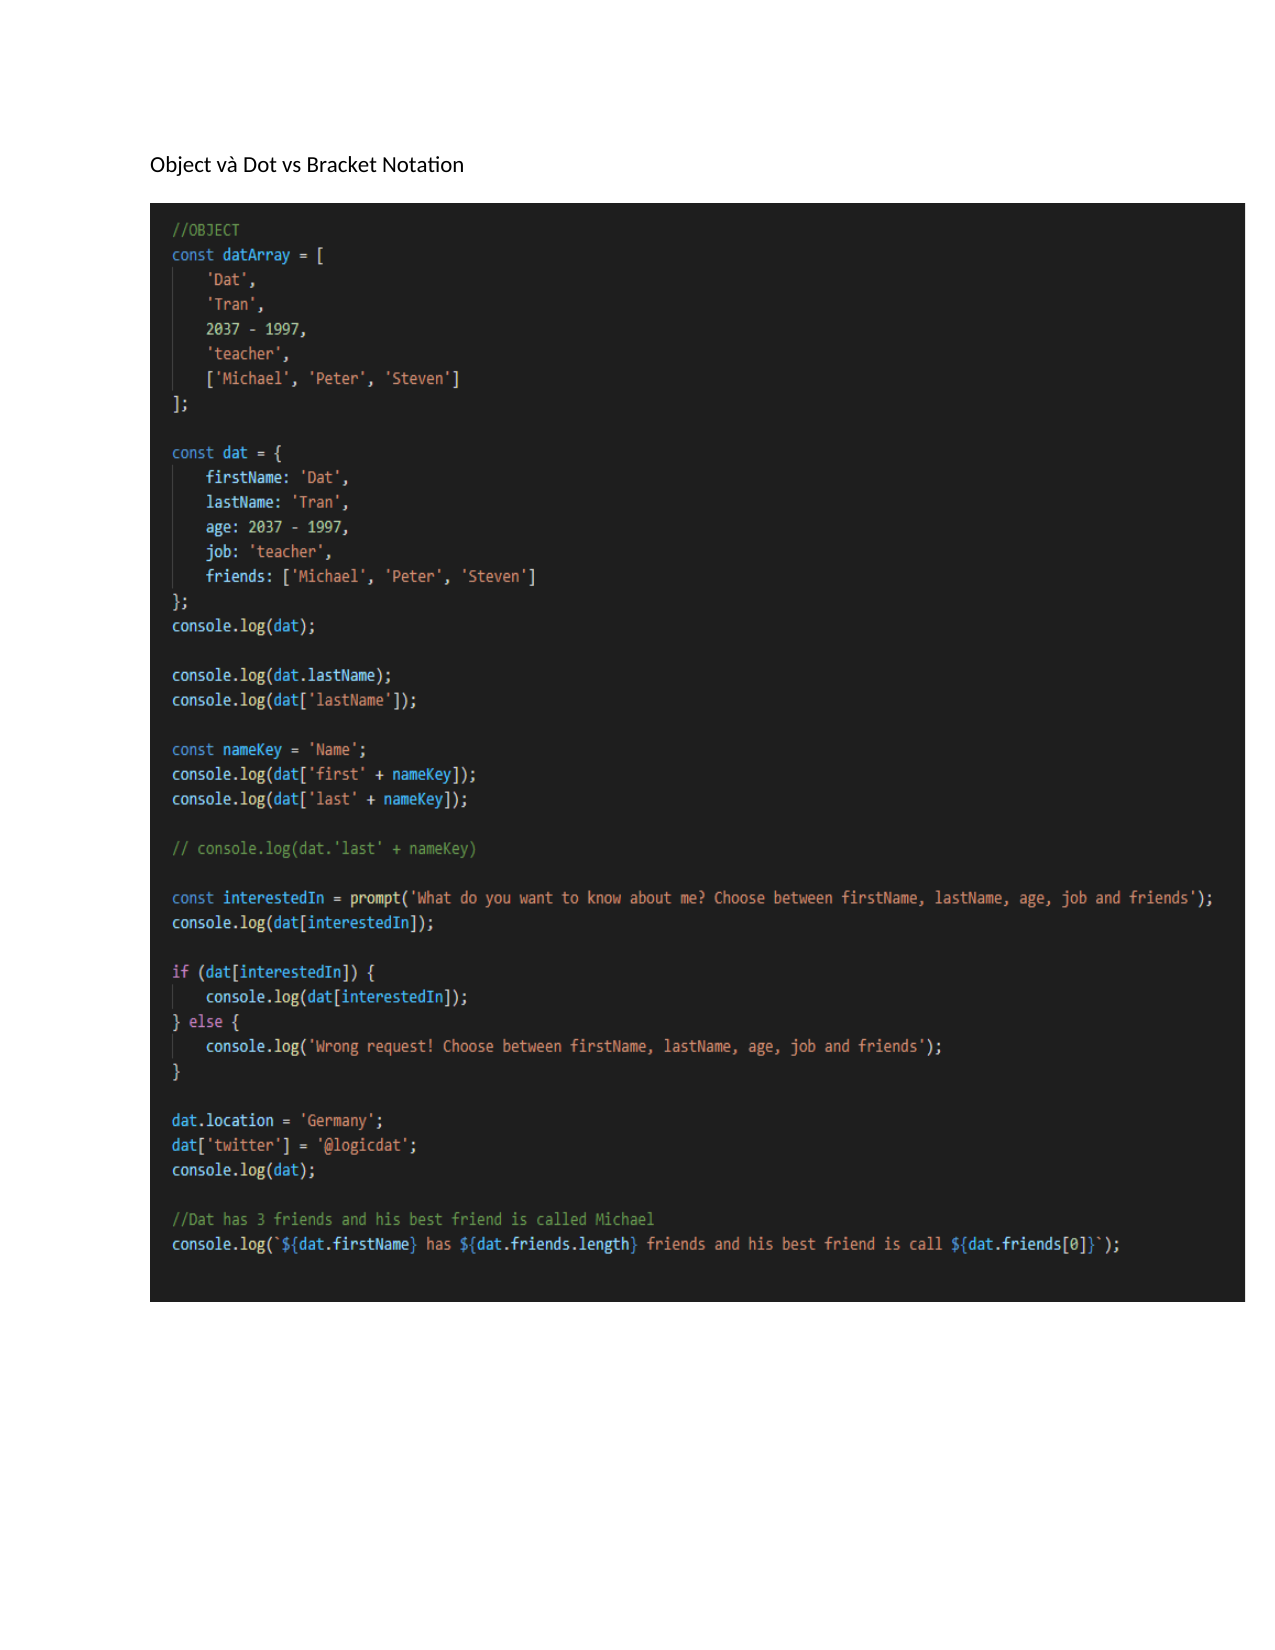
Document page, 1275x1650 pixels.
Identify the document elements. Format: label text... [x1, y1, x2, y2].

picture [150, 203, 1246, 1302]
text Object và Dot vs Bracket Notation [150, 150, 1125, 178]
